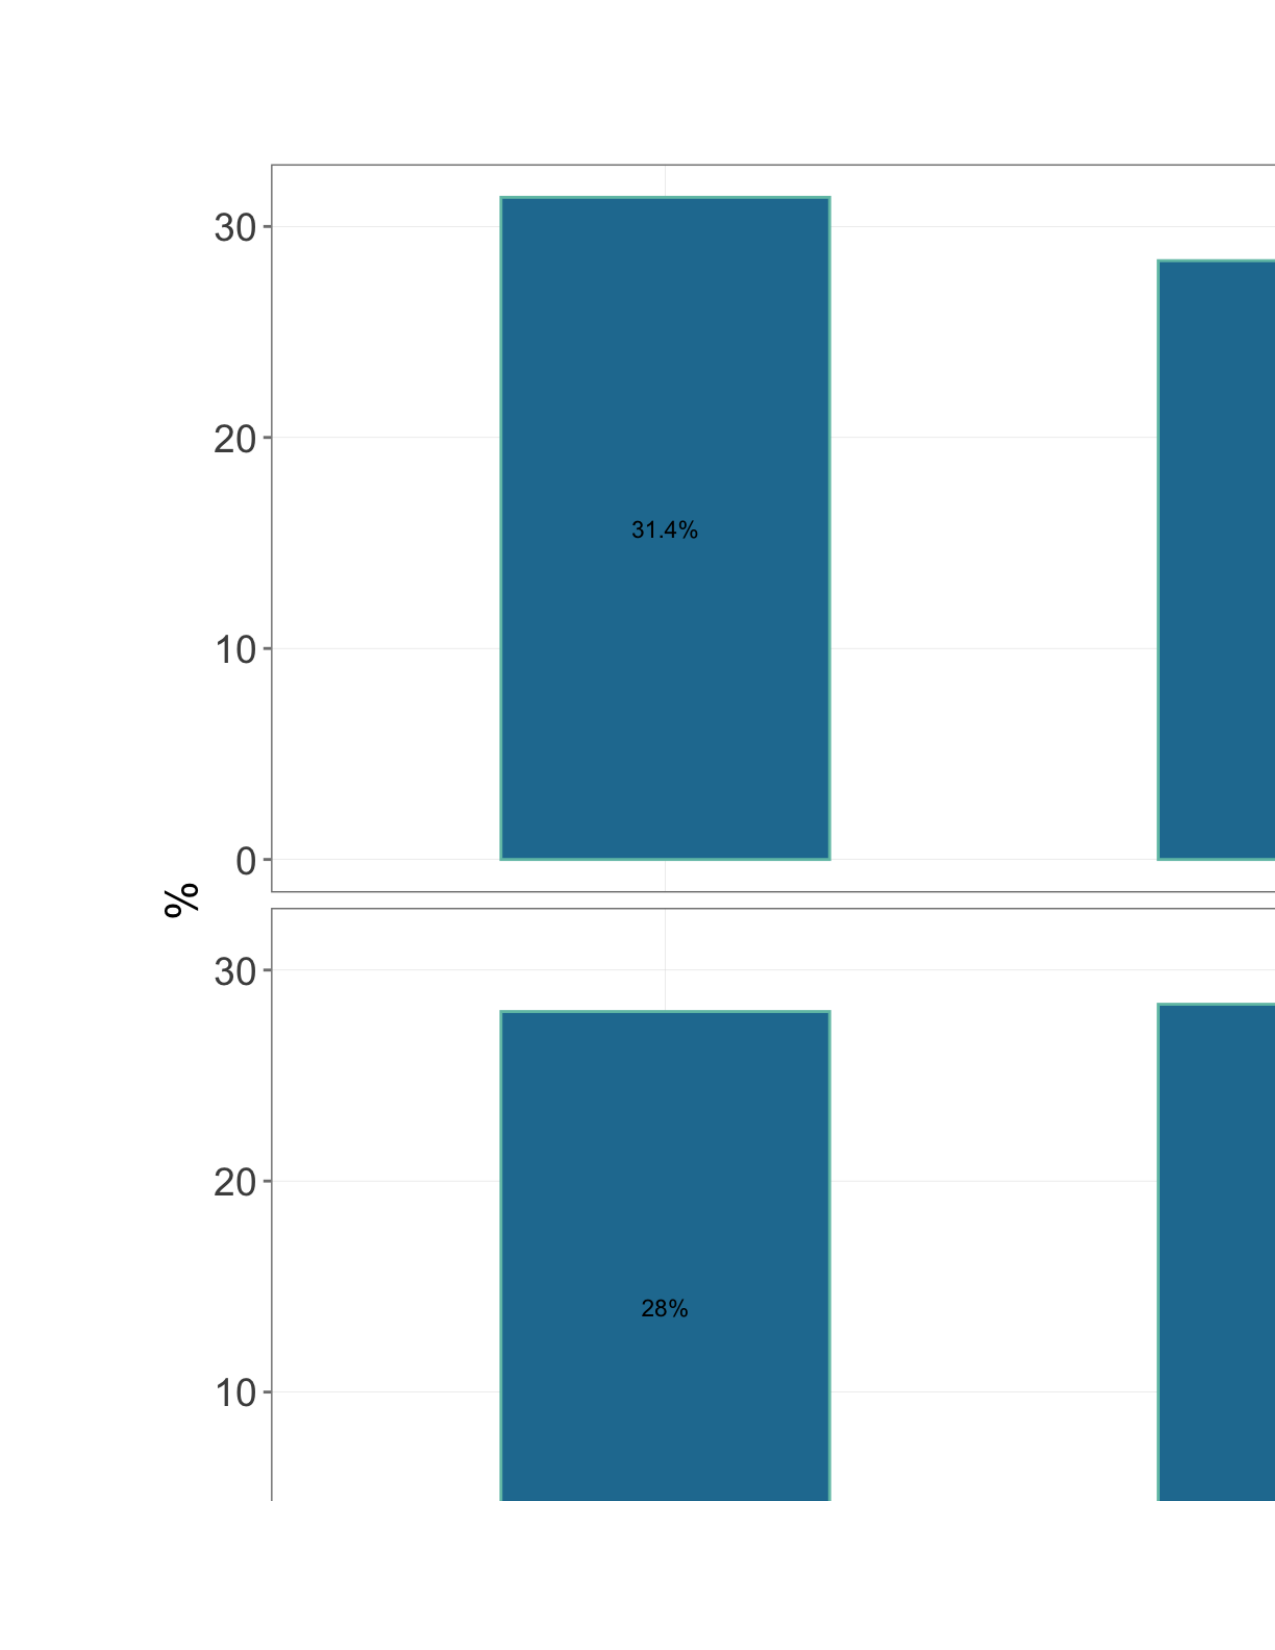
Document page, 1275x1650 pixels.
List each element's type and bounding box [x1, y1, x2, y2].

picture [150, 150, 1275, 1501]
